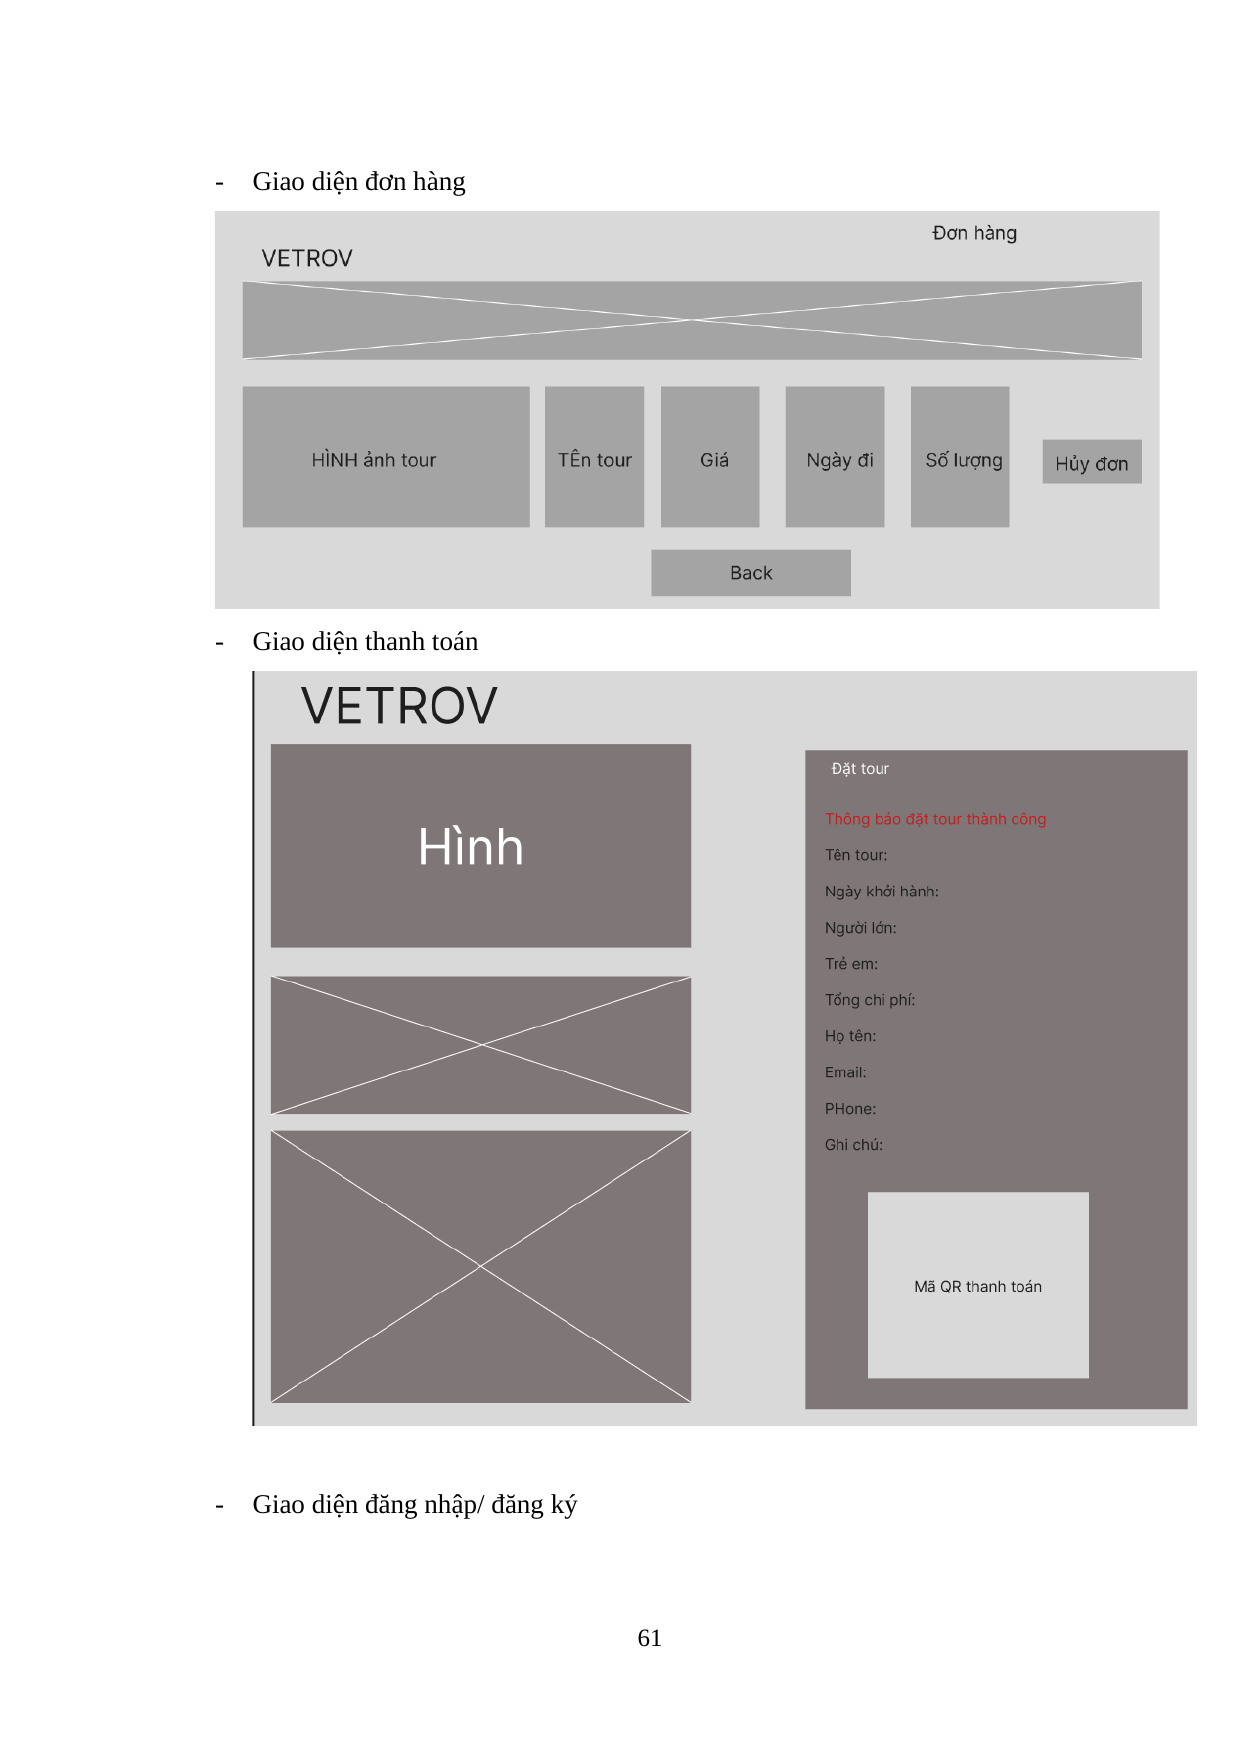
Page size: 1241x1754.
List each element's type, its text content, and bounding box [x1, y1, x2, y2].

picture [214, 211, 1160, 609]
list Giao diện đăng nhập/ đăng ký [215, 1488, 1122, 1519]
picture [252, 671, 1198, 1426]
list Giao diện thanh toán [215, 624, 1122, 656]
list Giao diện đơn hàng [215, 165, 1122, 196]
